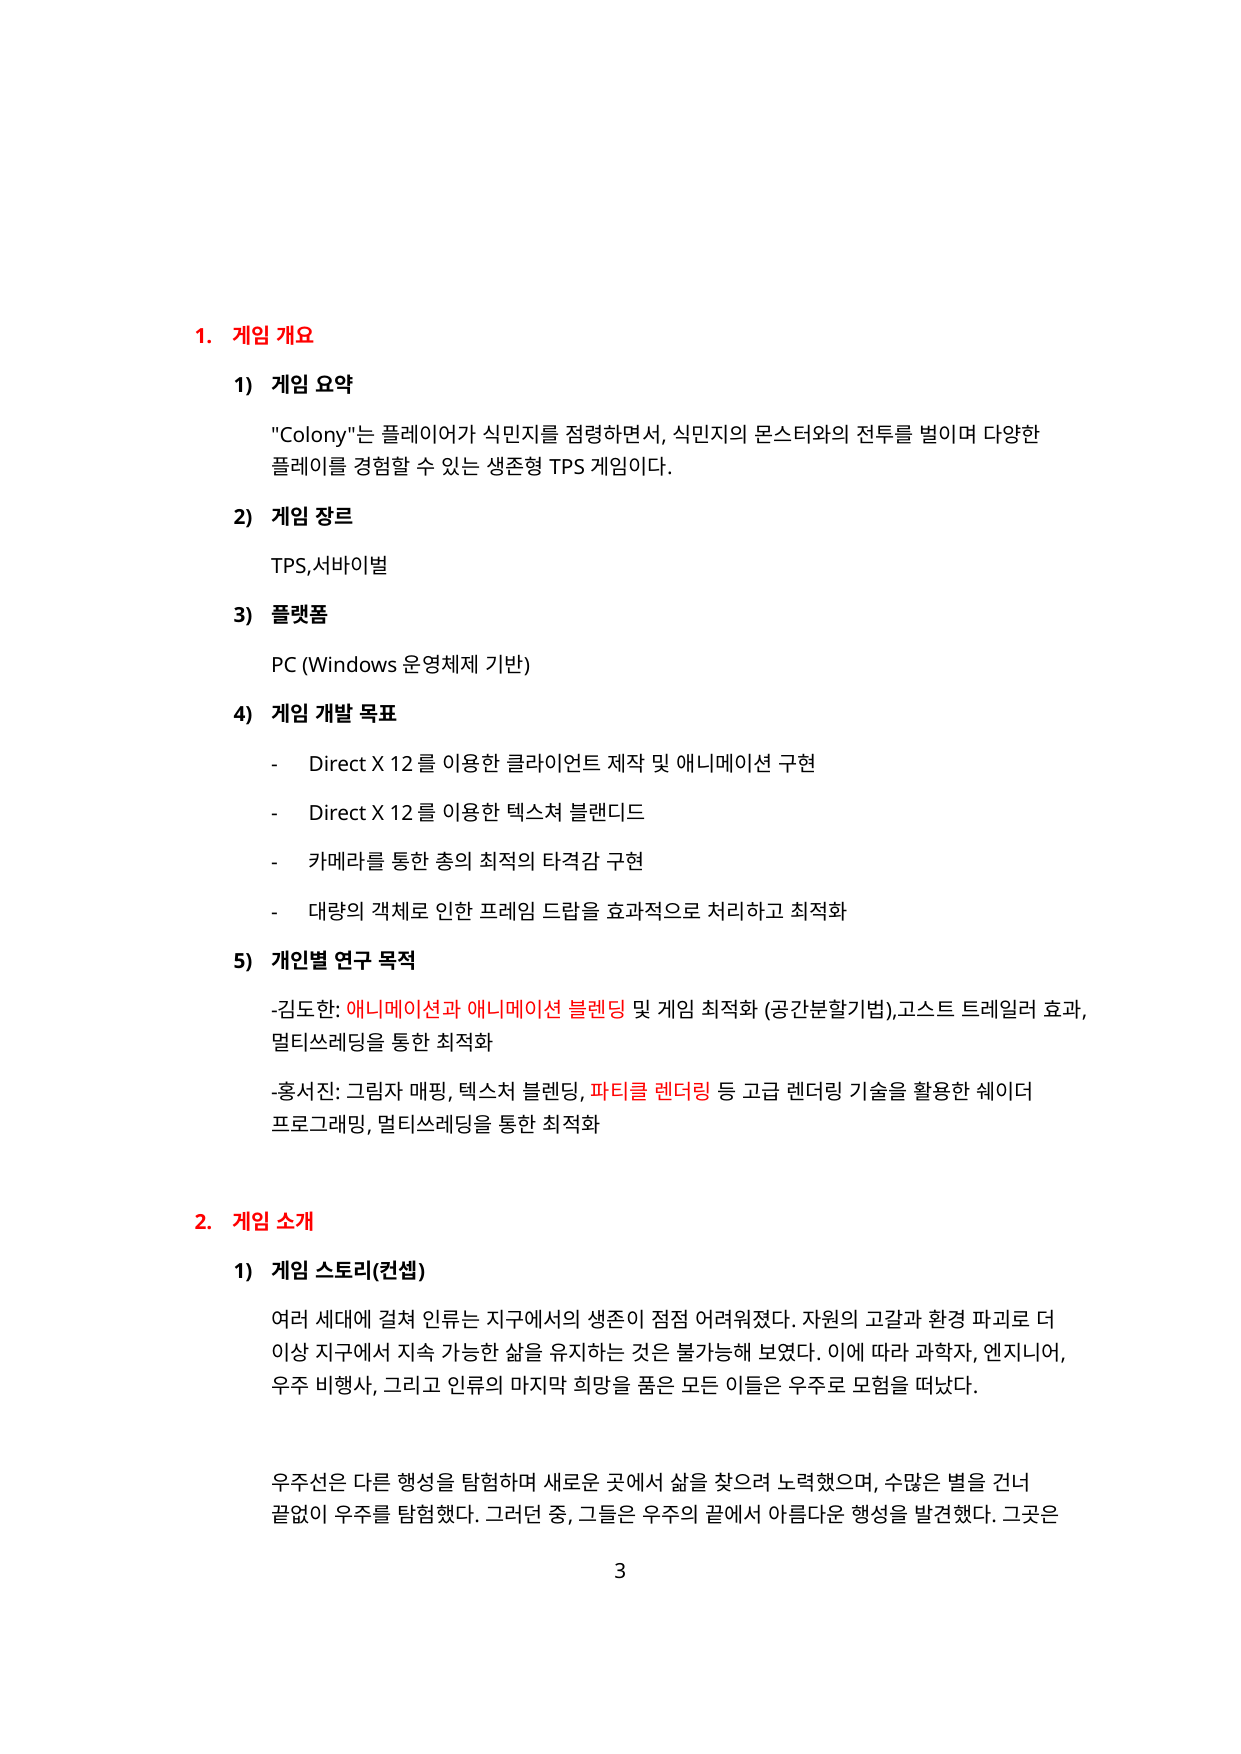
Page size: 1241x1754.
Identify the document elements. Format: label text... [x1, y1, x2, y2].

list 게임 요약 [233, 368, 1090, 399]
list Direct X 12를 이용한 클라이언트 제작 및 애니메이션 구현 [271, 747, 1090, 777]
list 게임 장르 [233, 500, 1090, 530]
text TPS,서바이벌 [233, 549, 1090, 579]
text -홍서진: 그림자 매핑, 텍스처 블렌딩, 파티클 렌더링 등 고급 렌더링 기술을 활용한 쉐이더 프로그래밍, 멀티쓰레딩을 통한 최적화 [271, 1076, 1090, 1139]
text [271, 1466, 1090, 1529]
text 여러 세대에 걸쳐 인류는 지구에서의 생존이 점점 어려워졌다. 자원의 고갈과 환경 파괴로 더 이상 지구에서 지속 가능한 삶을 유지하는 것은 불가능해 보였다. 이에 따라 과학자, 엔지니어, 우주 비행사, 그리고 인류의 마지막 희망을 품은 모든 이들은 우주로 모험을 떠났다. [271, 1304, 1090, 1399]
list 게임 개발 목표 [233, 697, 1090, 728]
text PC (Windows 운영체제 기반) [233, 648, 1090, 678]
text "Colony"는 플레이어가 식민지를 점령하면서, 식민지의 몬스터와의 전투를 벌이며 다양한 플레이를 경험할 수 있는 생존형 TPS 게임이다. [271, 418, 1090, 481]
text -김도한: 애니메이션과 애니메이션 블렌딩 및 게임 최적화 (공간분할기법),고스트 트레일러 효과, 멀티쓰레딩을 통한 최적화 [271, 994, 1090, 1057]
list 카메라를 통한 총의 최적의 타격감 구현 [271, 846, 1090, 876]
list 플랫폼 [233, 599, 1090, 629]
list 게임 개요 [194, 319, 1090, 349]
list Direct X 12를 이용한 텍스쳐 블랜디드 [271, 796, 1090, 826]
list 대량의 객체로 인한 프레임 드랍을 효과적으로 처리하고 최적화 [271, 895, 1090, 925]
list 게임 스토리(컨셉) [233, 1254, 1090, 1285]
list 게임 소개 [194, 1205, 1090, 1235]
list 개인별 연구 목적 [233, 944, 1090, 974]
